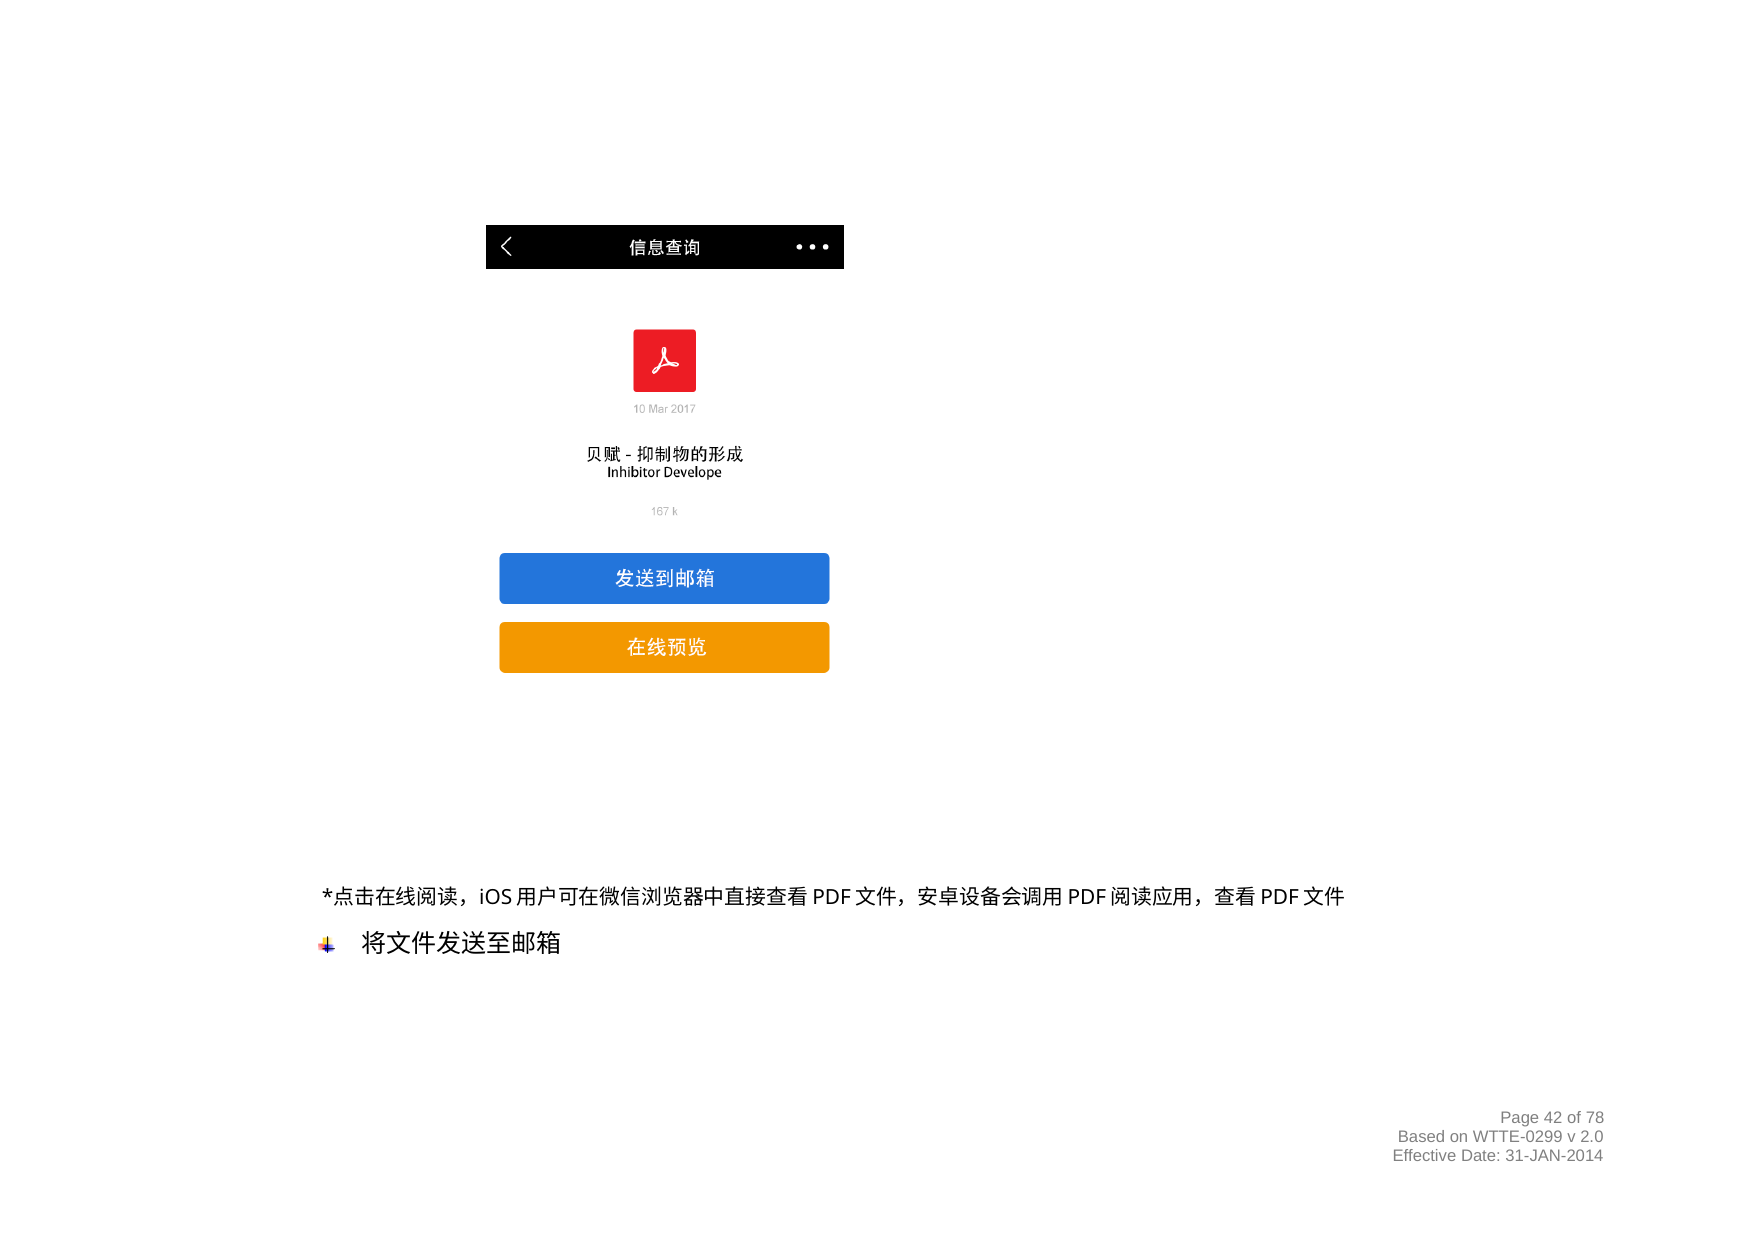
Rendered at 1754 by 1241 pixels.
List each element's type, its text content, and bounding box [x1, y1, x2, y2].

subtitle *点击在线阅读，iOS用户可在微信浏览器中直接查看PDF文件，安卓设备会调用PDF阅读应用，查看PDF文件 [300, 880, 1604, 911]
picture [318, 935, 335, 953]
subtitle 将文件发送至邮箱 [317, 923, 1604, 959]
picture [486, 225, 844, 868]
